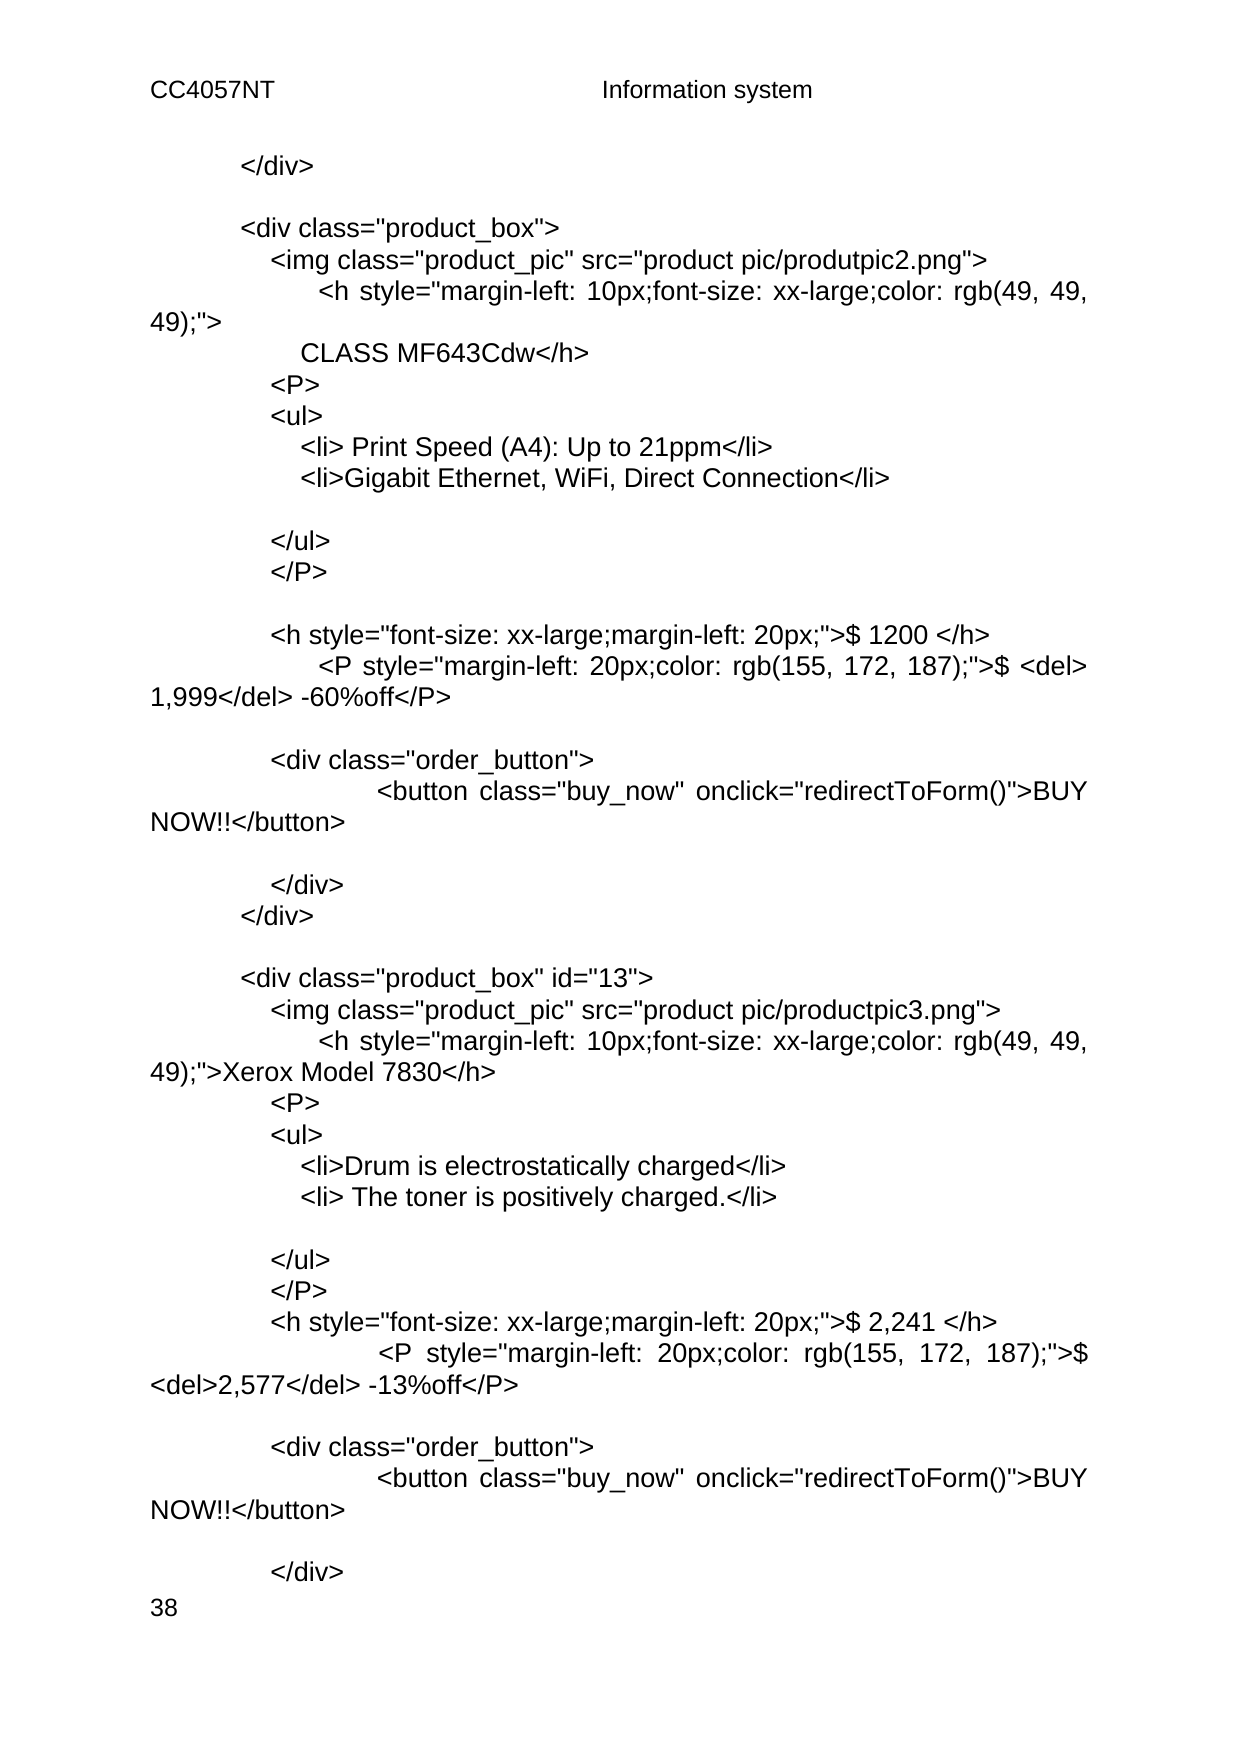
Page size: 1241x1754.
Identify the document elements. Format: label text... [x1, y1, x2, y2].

text </div> [150, 1556, 1090, 1587]
text <li> Print Speed (A4): Up to 21ppm</li> [150, 431, 1090, 462]
text <ul> [150, 400, 1090, 431]
text <h style="margin-left: 10px;font-size: xx-large;color: rgb(49, 49, 49);"> [150, 275, 1090, 337]
text <li> The toner is positively charged.</li> [150, 1181, 1090, 1212]
text </ul> [150, 1244, 1090, 1275]
text </div> [150, 869, 1090, 900]
text <P style="margin-left: 20px;color: rgb(155, 172, 187);">$ <del> 1,999</del> -60%off</P> [150, 650, 1090, 712]
text </P> [150, 1275, 1090, 1306]
text CLASS MF643Cdw</h> [150, 337, 1090, 369]
text <P> [150, 369, 1090, 400]
text </div> [150, 150, 1090, 181]
text <button class="buy_now" onclick="redirectToForm()">BUY NOW!!</button> [150, 1462, 1090, 1525]
text <P> [150, 1087, 1090, 1119]
text <li>Drum is electrostatically charged</li> [150, 1150, 1090, 1181]
text </P> [150, 556, 1090, 587]
text <img class="product_pic" src="product pic/productpic3.png"> [150, 994, 1090, 1025]
text <li>Gigabit Ethernet, WiFi, Direct Connection</li> [150, 462, 1090, 494]
text <div class="order_button"> [150, 744, 1090, 775]
text <ul> [150, 1119, 1090, 1150]
text <h style="font-size: xx-large;margin-left: 20px;">$ 1200 </h> [150, 619, 1090, 650]
text </ul> [150, 525, 1090, 556]
text <h style="margin-left: 10px;font-size: xx-large;color: rgb(49, 49, 49);">Xerox Model 7830</h> [150, 1025, 1090, 1087]
text <h style="font-size: xx-large;margin-left: 20px;">$ 2,241 </h> [150, 1306, 1090, 1337]
text <div class="product_box"> [150, 212, 1090, 244]
text <button class="buy_now" onclick="redirectToForm()">BUY NOW!!</button> [150, 775, 1090, 837]
text </div> [150, 900, 1090, 931]
text <img class="product_pic" src="product pic/produtpic2.png"> [150, 244, 1090, 275]
text <P style="margin-left: 20px;color: rgb(155, 172, 187);">$ <del>2,577</del> -13%off</P> [150, 1337, 1090, 1400]
text <div class="product_box" id="13"> [150, 962, 1090, 994]
text <div class="order_button"> [150, 1431, 1090, 1462]
